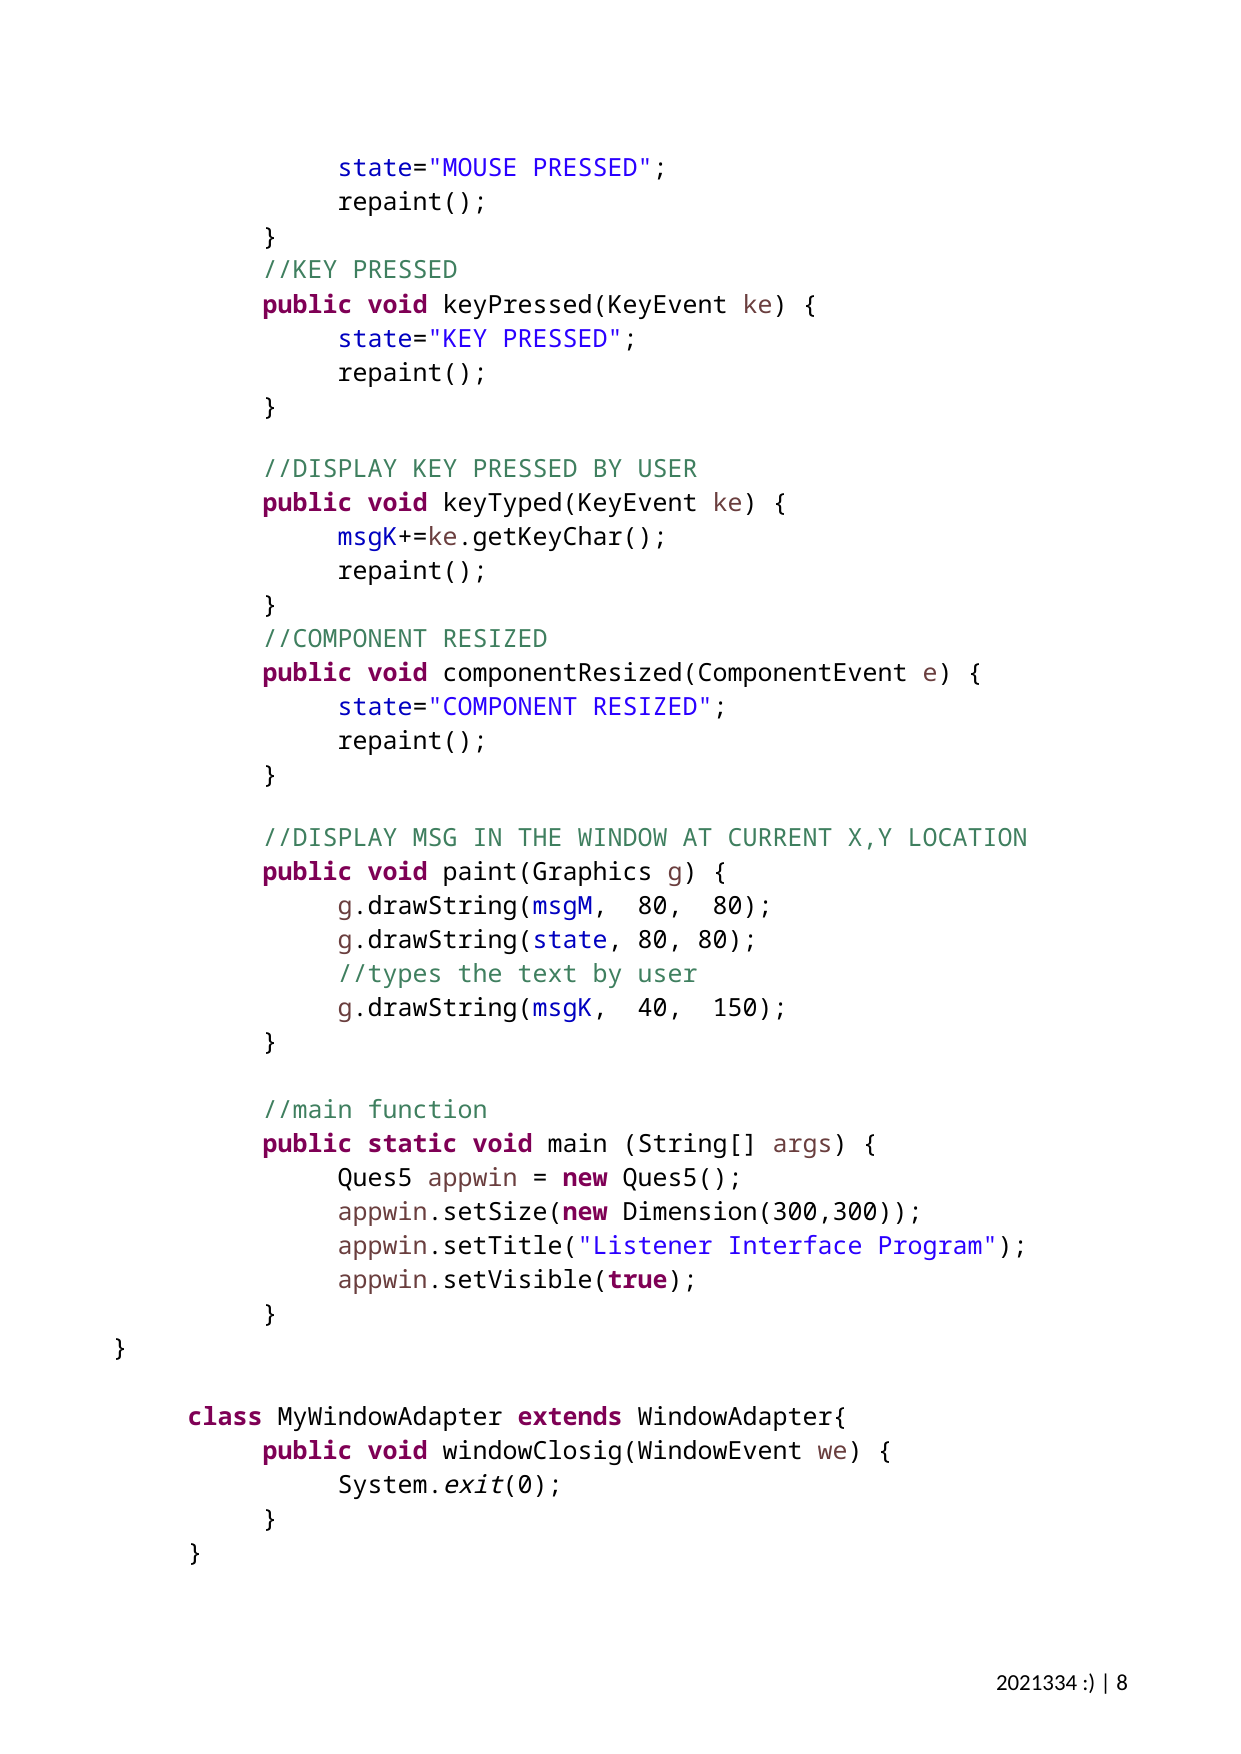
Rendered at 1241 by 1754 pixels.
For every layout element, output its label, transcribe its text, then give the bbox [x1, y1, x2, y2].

text //DISPLAY KEY PRESSED BY USER [112, 451, 1128, 484]
text } [112, 1330, 1128, 1364]
text appwin.setVisible(true); [112, 1262, 1128, 1296]
text public void componentResized(ComponentEvent e) { [112, 655, 1128, 689]
text //DISPLAY MSG IN THE WINDOW AT CURRENT X,Y LOCATION [112, 819, 1128, 853]
text g.drawString(msgK, 40, 150); [112, 989, 1128, 1023]
text //KEY PRESSED [112, 252, 1128, 286]
text repaint(); [112, 184, 1128, 218]
text appwin.setTitle("Listener Interface Program"); [112, 1228, 1128, 1262]
text g.drawString(msgM, 80, 80); [112, 887, 1128, 921]
text System.exit(0); [112, 1466, 1128, 1500]
text repaint(); [112, 553, 1128, 587]
text public void keyTyped(KeyEvent ke) { [112, 484, 1128, 519]
text msgK+=ke.getKeyChar(); [112, 519, 1128, 553]
text } [112, 1500, 1128, 1534]
text appwin.setSize(new Dimension(300,300)); [112, 1194, 1128, 1228]
text public void paint(Graphics g) { [112, 853, 1128, 887]
text } [112, 587, 1128, 621]
text public void keyPressed(KeyEvent ke) { [112, 286, 1128, 320]
text //COMPONENT RESIZED [112, 621, 1128, 655]
text } [112, 1296, 1128, 1330]
text repaint(); [112, 723, 1128, 757]
text //types the text by user [112, 955, 1128, 989]
text repaint(); [112, 354, 1128, 388]
text class MyWindowAdapter extends WindowAdapter{ [112, 1398, 1128, 1432]
text } [112, 757, 1128, 791]
text public void windowClosig(WindowEvent we) { [112, 1432, 1128, 1466]
text state="MOUSE PRESSED"; [112, 150, 1128, 184]
text g.drawString(state, 80, 80); [112, 921, 1128, 955]
text state="COMPONENT RESIZED"; [112, 689, 1128, 723]
text } [112, 388, 1128, 422]
text } [112, 1023, 1128, 1058]
text public static void main (String[] args) { [112, 1126, 1128, 1160]
text } [112, 1534, 1128, 1568]
text } [112, 218, 1128, 252]
text //main function [112, 1092, 1128, 1126]
text Ques5 appwin = new Ques5(); [112, 1160, 1128, 1194]
text state="KEY PRESSED"; [112, 320, 1128, 354]
